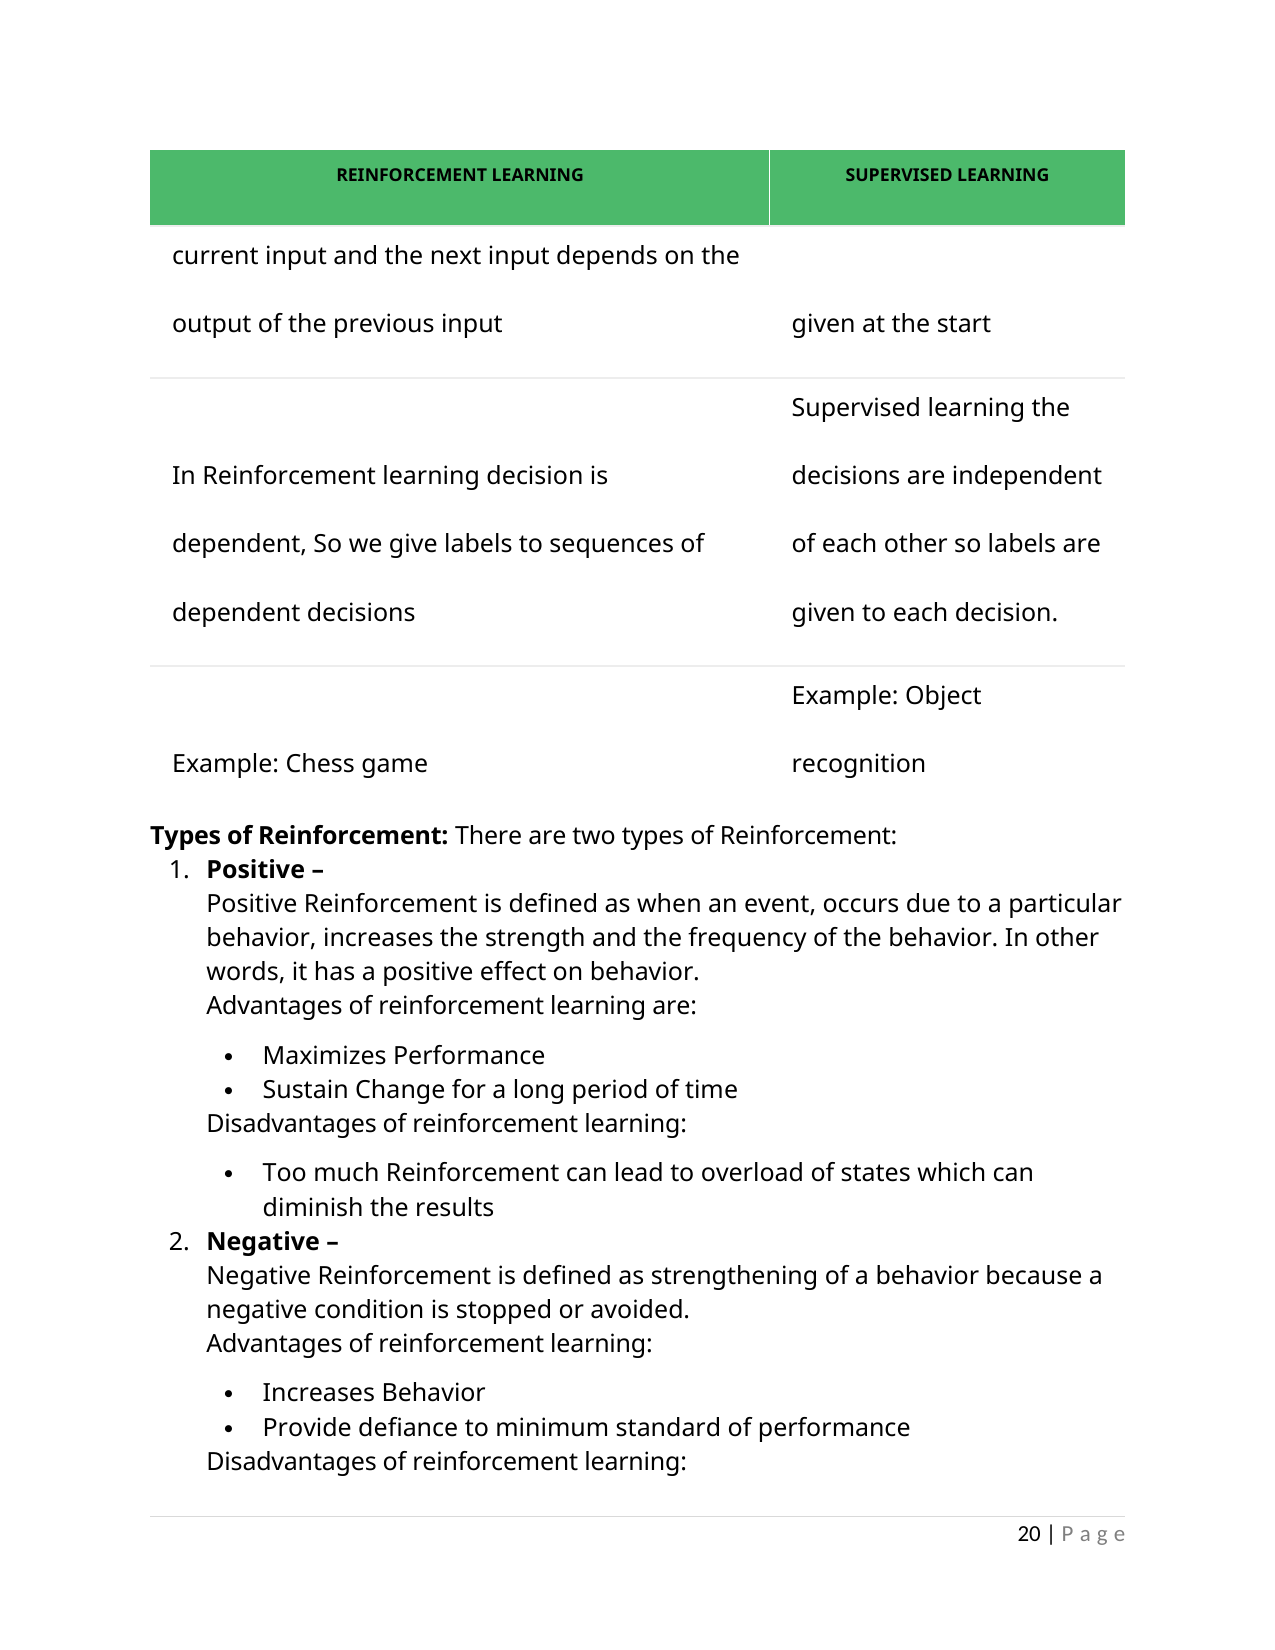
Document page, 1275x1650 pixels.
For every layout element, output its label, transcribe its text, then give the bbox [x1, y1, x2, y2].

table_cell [150, 227, 769, 377]
table_cell Supervised learning the decisions are independent of each other so labels are given to each decision. [770, 379, 1125, 665]
text Advantages of reinforcement learning are: [206, 988, 1125, 1022]
list Maximizes Performance [225, 1037, 1125, 1071]
table_cell Example: Chess game [150, 667, 769, 817]
text Disadvantages of reinforcement learning: [206, 1443, 1125, 1477]
table_header SUPERVISED LEARNING [770, 150, 1125, 225]
table_header REINFORCEMENT LEARNING [150, 150, 769, 225]
list Increases Behavior [225, 1375, 1125, 1409]
text Types of Reinforcement: There are two types of Reinforcement: [150, 817, 1125, 851]
list Positive – Positive Reinforcement is defined as when an event, occurs due to a particular behavior, increases the strength and the frequency of the behavior. In other words, it has a positive effect on behavior. [169, 851, 1125, 988]
table_cell Example: Object recognition [770, 667, 1125, 817]
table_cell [770, 227, 1125, 377]
list Provide defiance to minimum standard of performance [225, 1409, 1125, 1443]
table_cell In Reinforcement learning decision is dependent, So we give labels to sequences of dependent decisions [150, 379, 769, 665]
text Advantages of reinforcement learning: [206, 1325, 1125, 1359]
text Disadvantages of reinforcement learning: [206, 1105, 1125, 1139]
list Negative – Negative Reinforcement is defined as strengthening of a behavior because a negative condition is stopped or avoided. [169, 1223, 1125, 1325]
list Sustain Change for a long period of time [225, 1071, 1125, 1105]
list Too much Reinforcement can lead to overload of states which can diminish the results [225, 1155, 1125, 1223]
